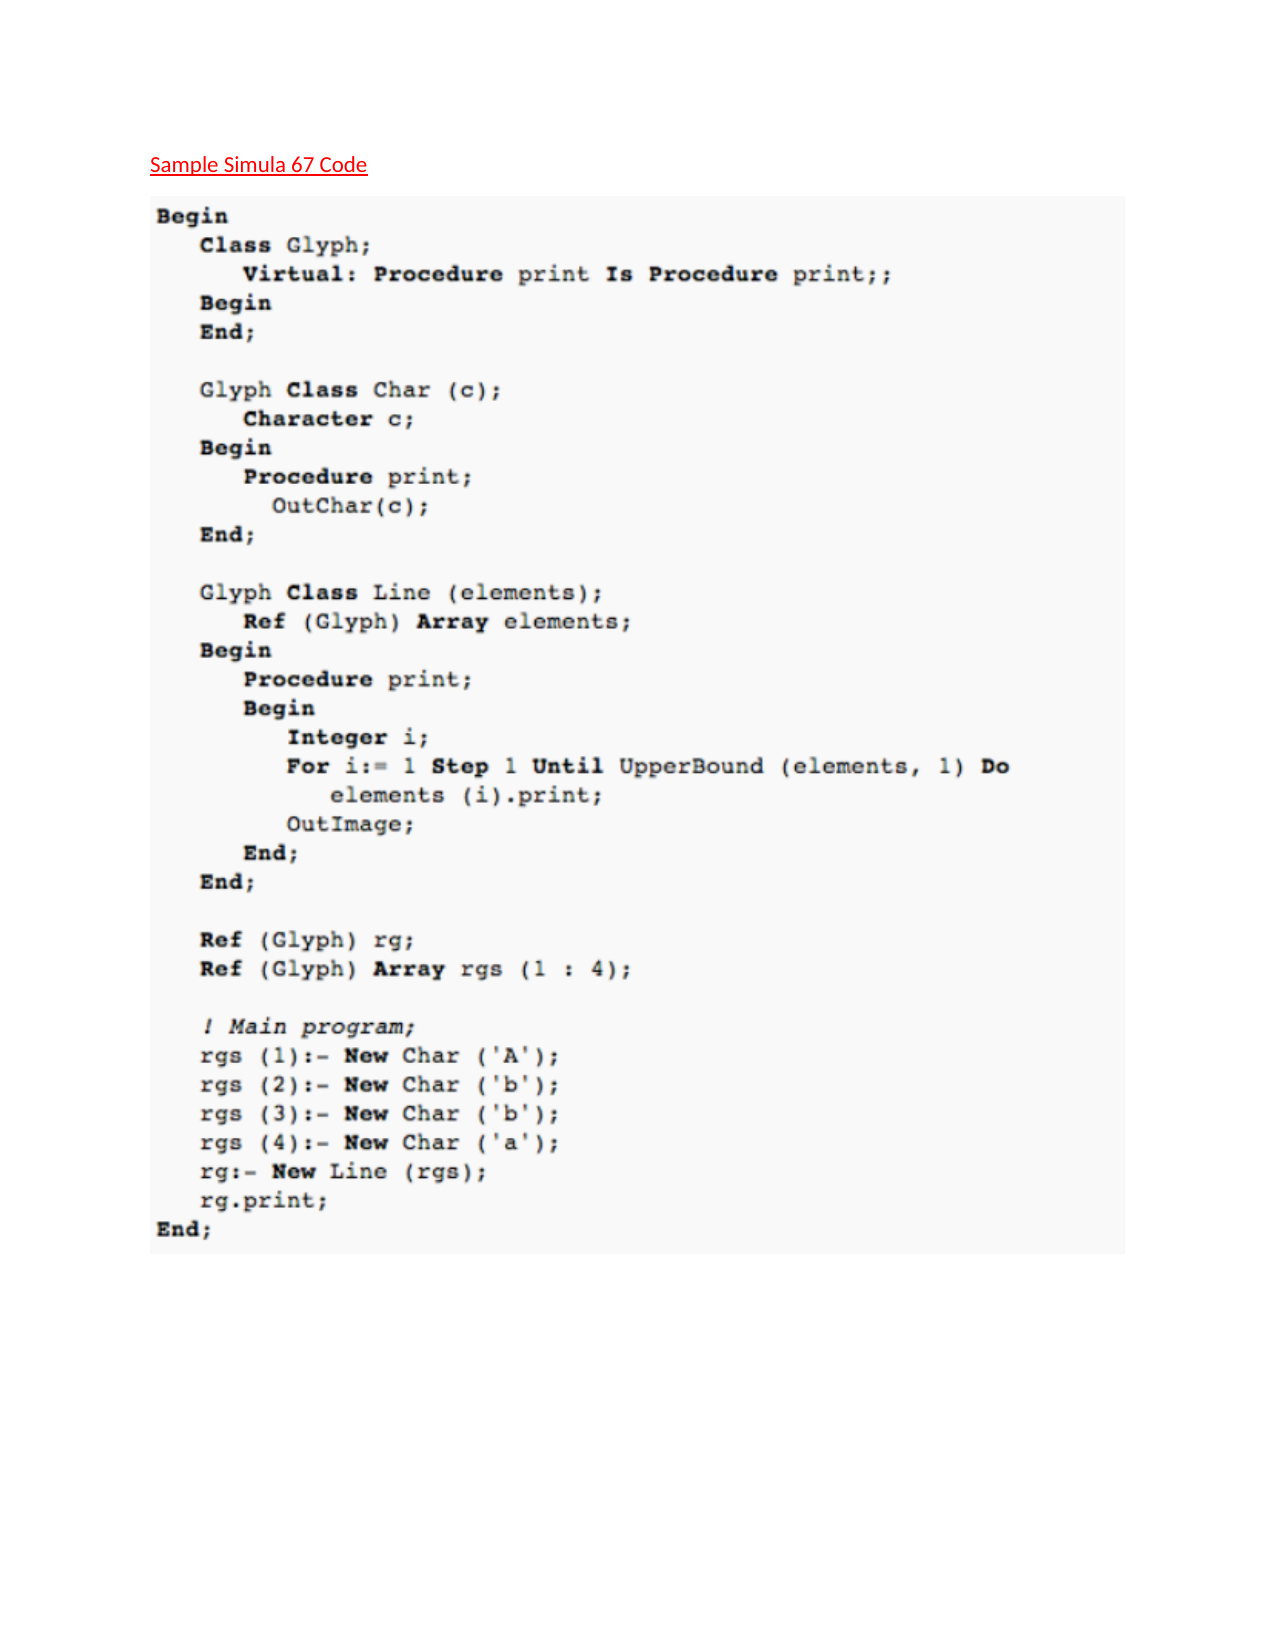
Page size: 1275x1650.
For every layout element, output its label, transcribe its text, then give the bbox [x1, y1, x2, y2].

picture [150, 196, 1125, 1254]
text Sample Simula 67 Code [150, 150, 1125, 178]
